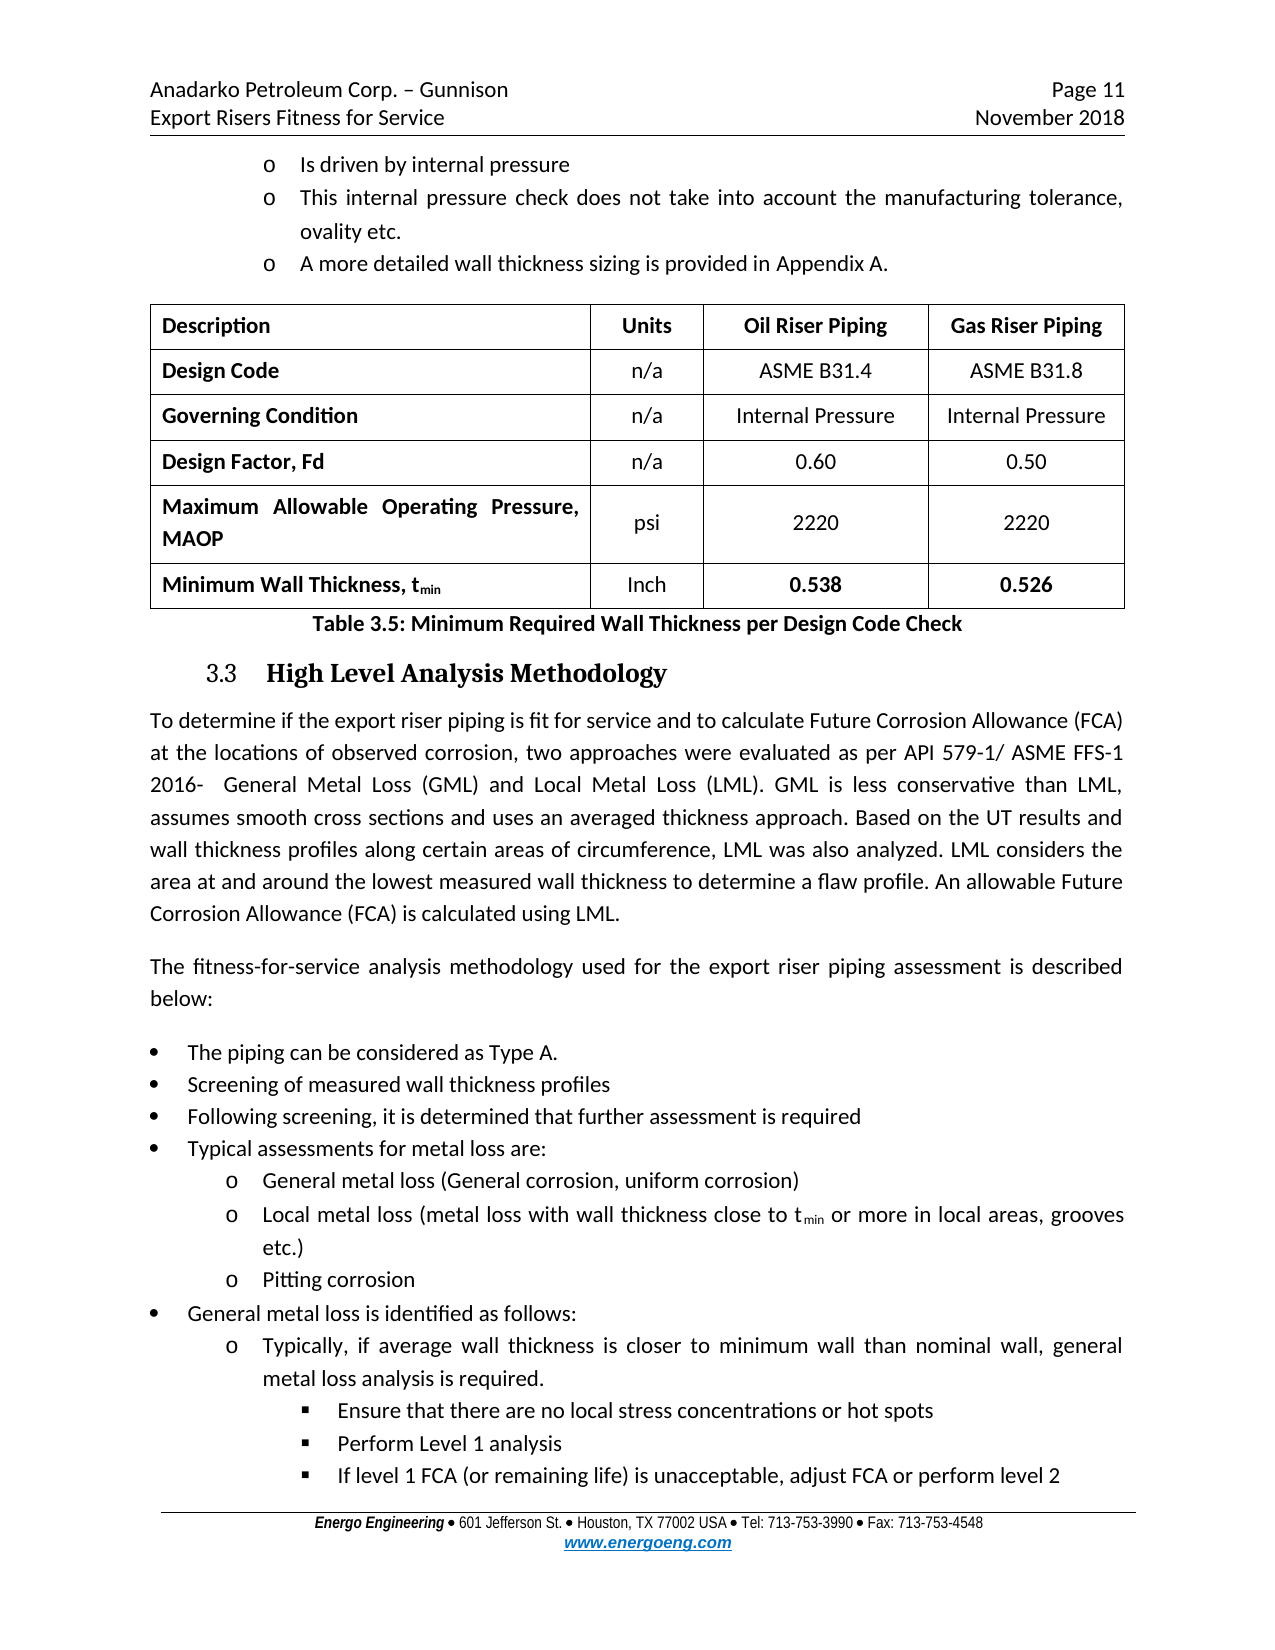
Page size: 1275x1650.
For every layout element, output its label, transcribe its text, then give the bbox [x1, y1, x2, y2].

table_cell 0.526 [929, 564, 1124, 608]
table_cell Internal Pressure [704, 395, 928, 440]
table_cell 2220 [704, 486, 928, 563]
list Following screening, it is determined that further assessment is required [150, 1102, 1125, 1130]
list General metal loss is identified as follows: [150, 1299, 1125, 1327]
table_cell 2220 [929, 486, 1124, 563]
table_cell Governing Condition [151, 395, 590, 440]
list Typically, if average wall thickness is closer to minimum wall than nominal wall, general metal loss analysis is required. [225, 1331, 1125, 1392]
list Local metal loss (metal loss with wall thickness close to tmin or more in local areas, grooves etc.) [225, 1200, 1125, 1261]
list If level 1 FCA (or remaining life) is unacceptable, adjust FCA or perform level 2 [300, 1461, 1125, 1489]
table_cell Internal Pressure [929, 395, 1124, 440]
table_header Units [591, 305, 703, 349]
list Typical assessments for metal loss are: [150, 1134, 1125, 1162]
list Ensure that there are no local stress concentrations or hot spots [300, 1397, 1125, 1425]
table_cell n/a [591, 350, 703, 394]
list This internal pressure check does not take into account the manufacturing tolerance, ovality etc. [262, 183, 1125, 245]
table_cell ASME B31.8 [929, 350, 1124, 394]
list General metal loss (General corrosion, uniform corrosion) [225, 1166, 1125, 1196]
text The fitness-for-service analysis methodology used for the export riser piping assessment is described below: [150, 952, 1125, 1013]
list Pitting corrosion [225, 1265, 1125, 1294]
table_cell n/a [591, 395, 703, 440]
table_header Oil Riser Piping [704, 305, 928, 349]
list Perform Level 1 analysis [300, 1429, 1125, 1457]
table_cell n/a [591, 441, 703, 485]
list Screening of measured wall thickness profiles [150, 1070, 1125, 1098]
list A more detailed wall thickness sizing is provided in Appendix A. [262, 249, 1125, 278]
table_cell ASME B31.4 [704, 350, 928, 394]
table_cell 0.60 [704, 441, 928, 485]
table_cell Maximum Allowable Operating Pressure, MAOP [151, 486, 590, 563]
text To determine if the export riser piping is fit for service and to calculate Future Corrosion Allowance (FCA) at the locations of observed corrosion, two approaches were evaluated as per API 579-1/ ASME FFS-1 2016- General Metal Loss (GML) and Local Metal Loss (LML). GML is less conservative than LML, assumes smooth cross sections and uses an averaged thickness approach. Based on the UT results and wall thickness profiles along certain areas of circumference, LML was also analyzed. LML considers the area at and around the lowest measured wall thickness to determine a flaw profile. An allowable Future Corrosion Allowance (FCA) is calculated using LML. [150, 706, 1125, 927]
table_cell 0.538 [704, 564, 928, 608]
table_cell psi [591, 486, 703, 563]
table_header Description [151, 305, 590, 349]
list The piping can be considered as Type A. [150, 1038, 1125, 1066]
subtitle High Level Analysis Methodology [206, 658, 1125, 689]
table_cell Inch [591, 564, 703, 608]
table_cell 0.50 [929, 441, 1124, 485]
table_cell Minimum Wall Thickness, tmin [151, 564, 590, 608]
table_header Gas Riser Piping [929, 305, 1124, 349]
table_cell Design Code [151, 350, 590, 394]
table_cell Design Factor, Fd [151, 441, 590, 485]
list Is driven by internal pressure [262, 150, 1125, 179]
